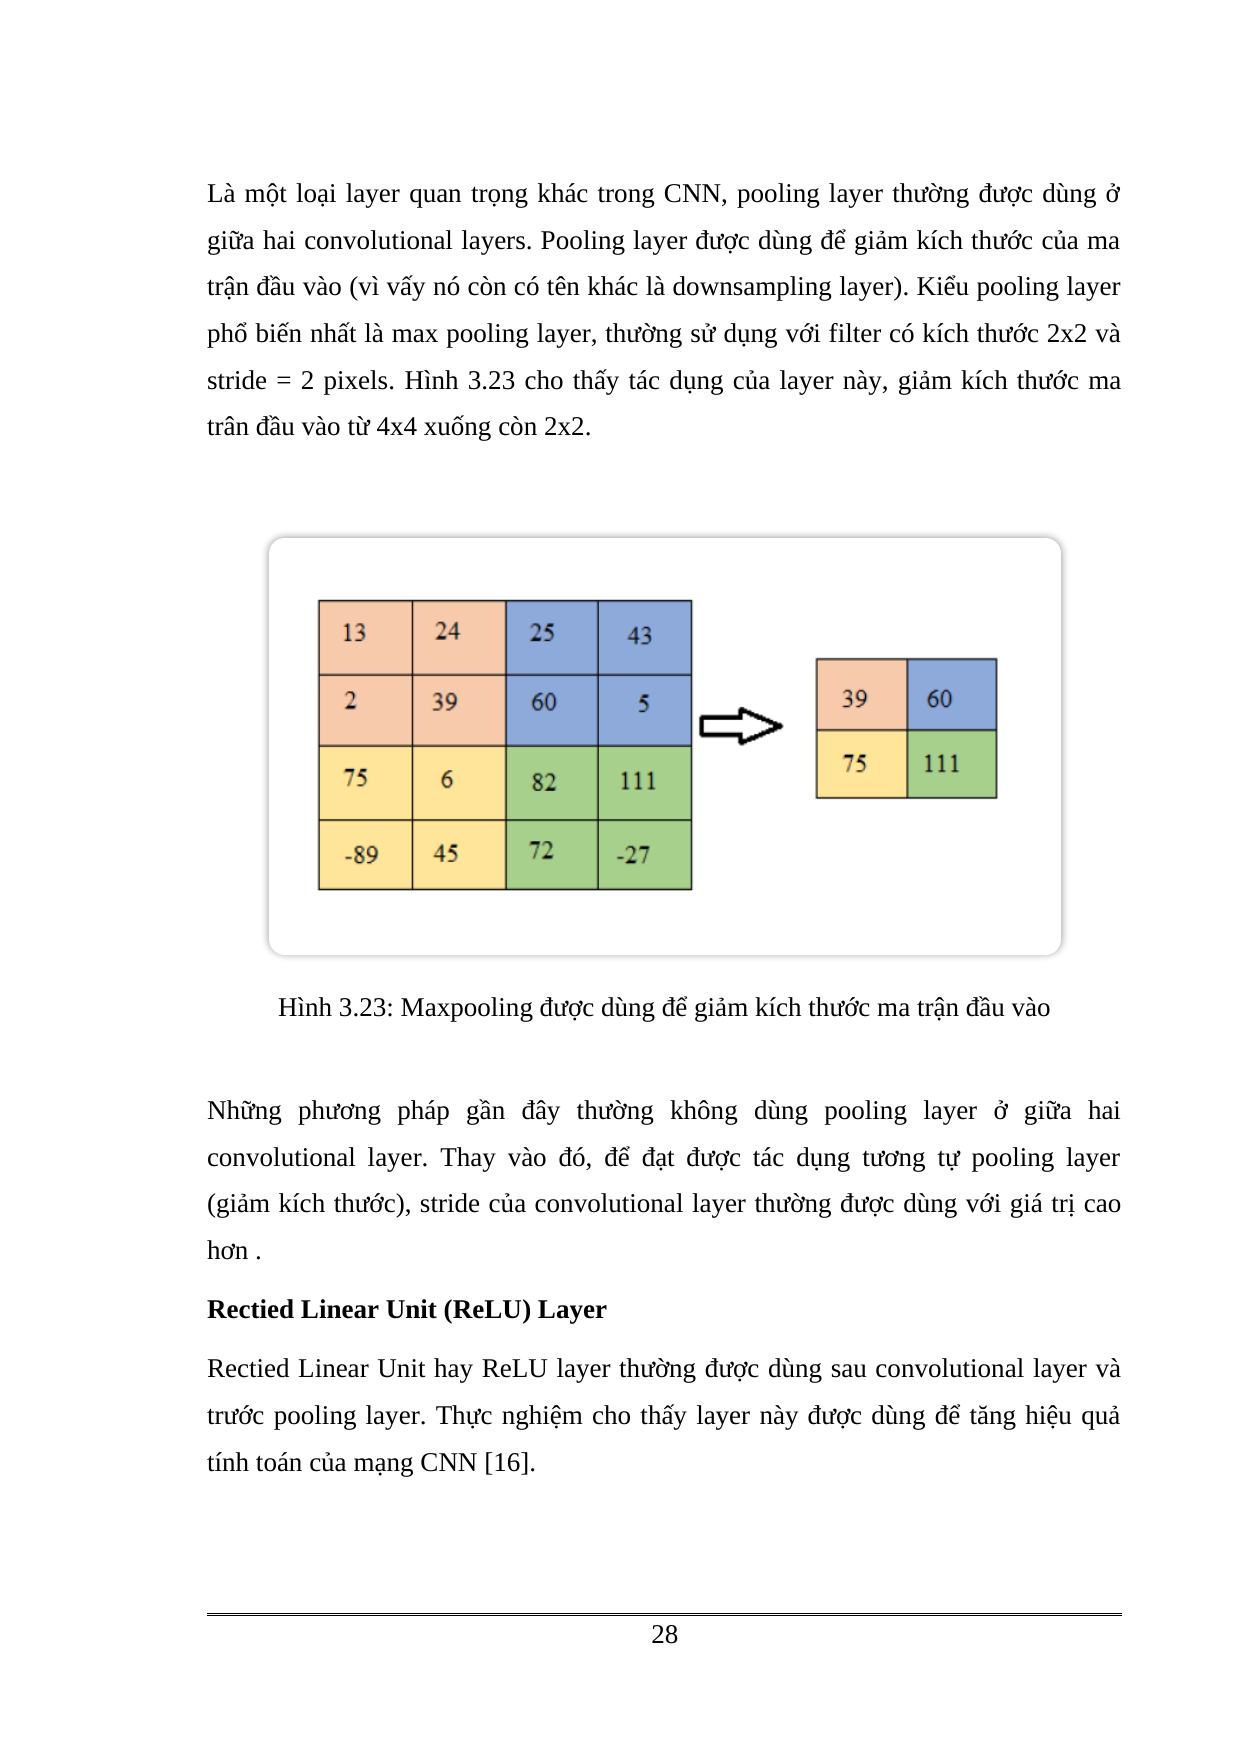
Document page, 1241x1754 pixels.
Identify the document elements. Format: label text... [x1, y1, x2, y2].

text Rectied Linear Unit (ReLU) Layer [207, 1293, 1122, 1324]
text Rectied Linear Unit hay ReLU layer thường được dùng sau convolutional layer và trước pooling layer. Thực nghiệm cho thấy layer này được dùng để tăng hiệu quả tính toán của mạng CNN [16]. [207, 1353, 1122, 1477]
text Những phương pháp gần đây thường không dùng pooling layer ở giữa hai convolutional layer. Thay vào đó, để đạt được tác dụng tương tự pooling layer (giảm kích thước), stride của convolutional layer thường được dùng với giá trị cao hơn . [207, 1094, 1122, 1265]
picture [300, 569, 1030, 923]
text Hình 3.8: Maxpooling được dùng để giảm kích thước ma trận đầu vào [207, 991, 1122, 1023]
